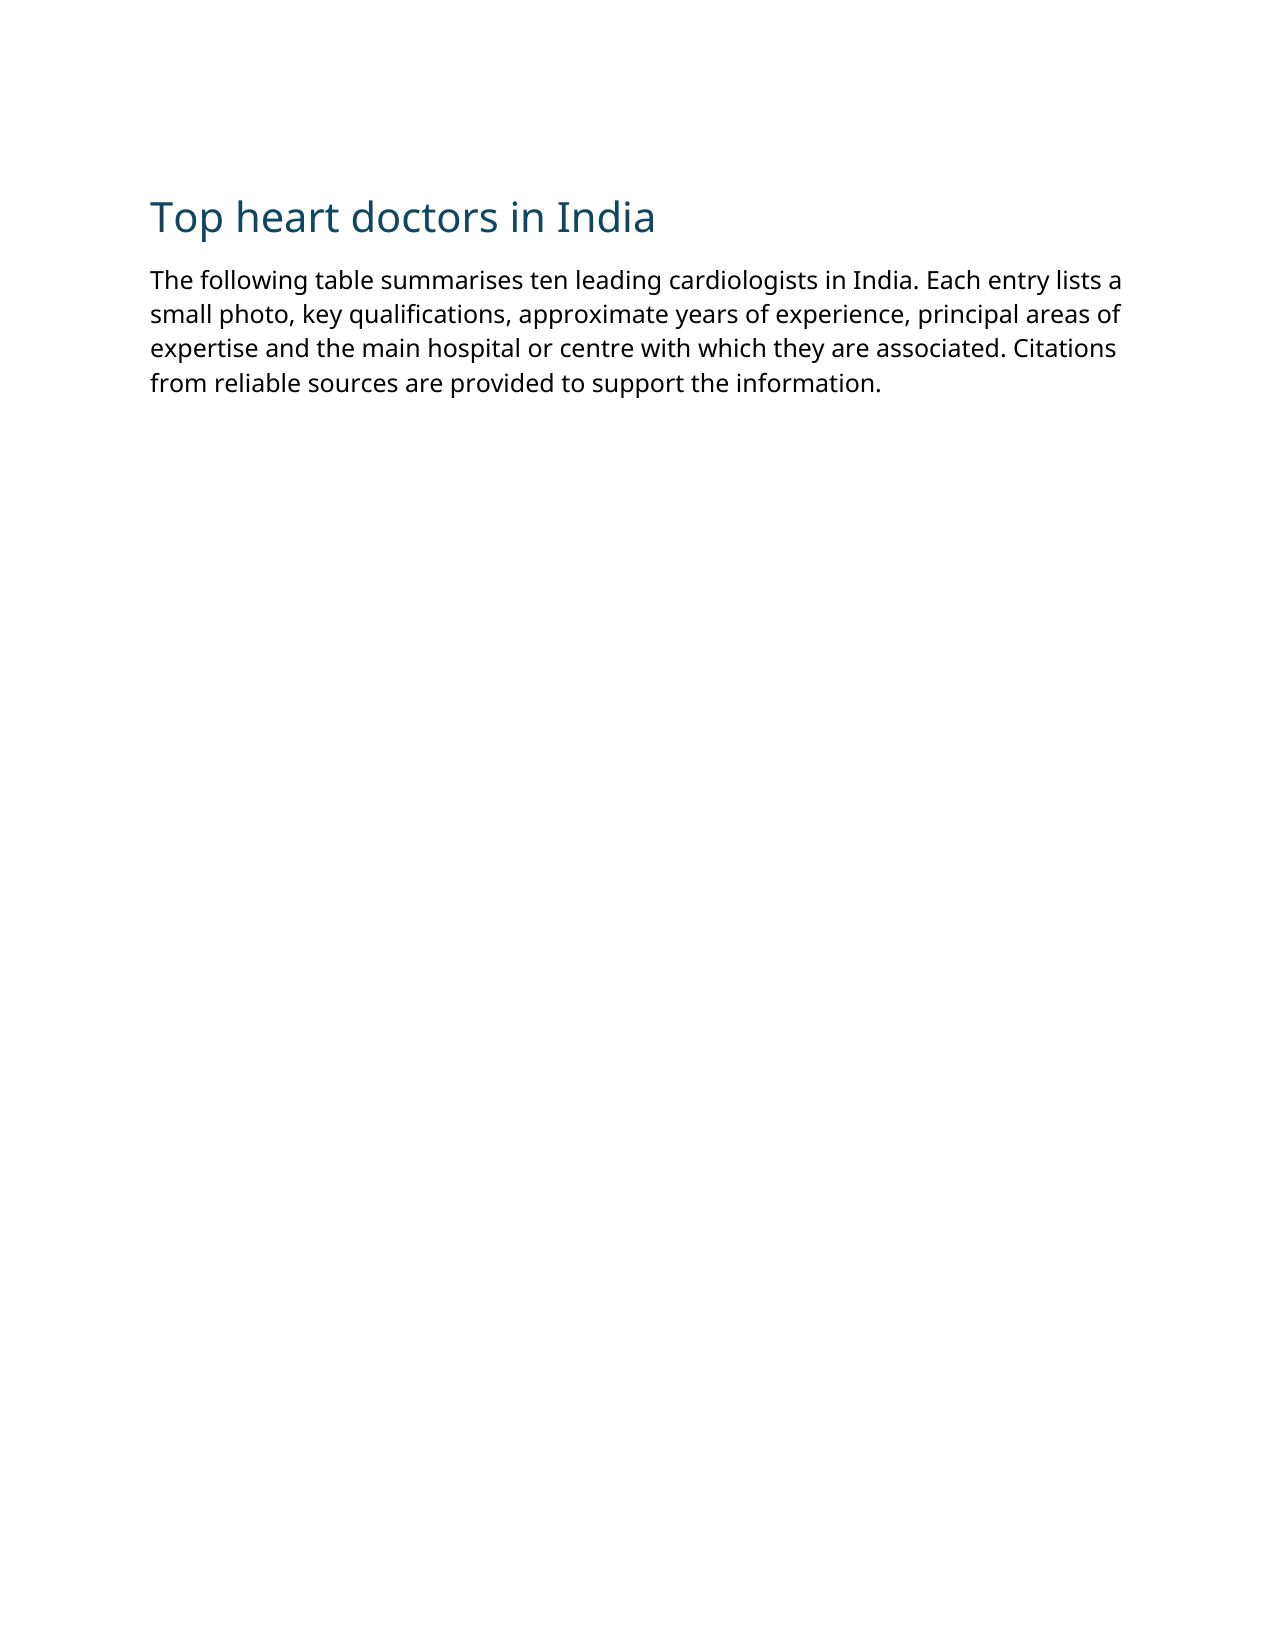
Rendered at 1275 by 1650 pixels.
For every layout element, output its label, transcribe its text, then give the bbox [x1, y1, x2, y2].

text The following table summarises ten leading cardiologists in India. Each entry lists a small photo, key qualifications, approximate years of experience, principal areas of expertise and the main hospital or centre with which they are associated. Citations from reliable sources are provided to support the information. [150, 263, 1125, 399]
subtitle Top heart doctors in India [150, 187, 1125, 244]
